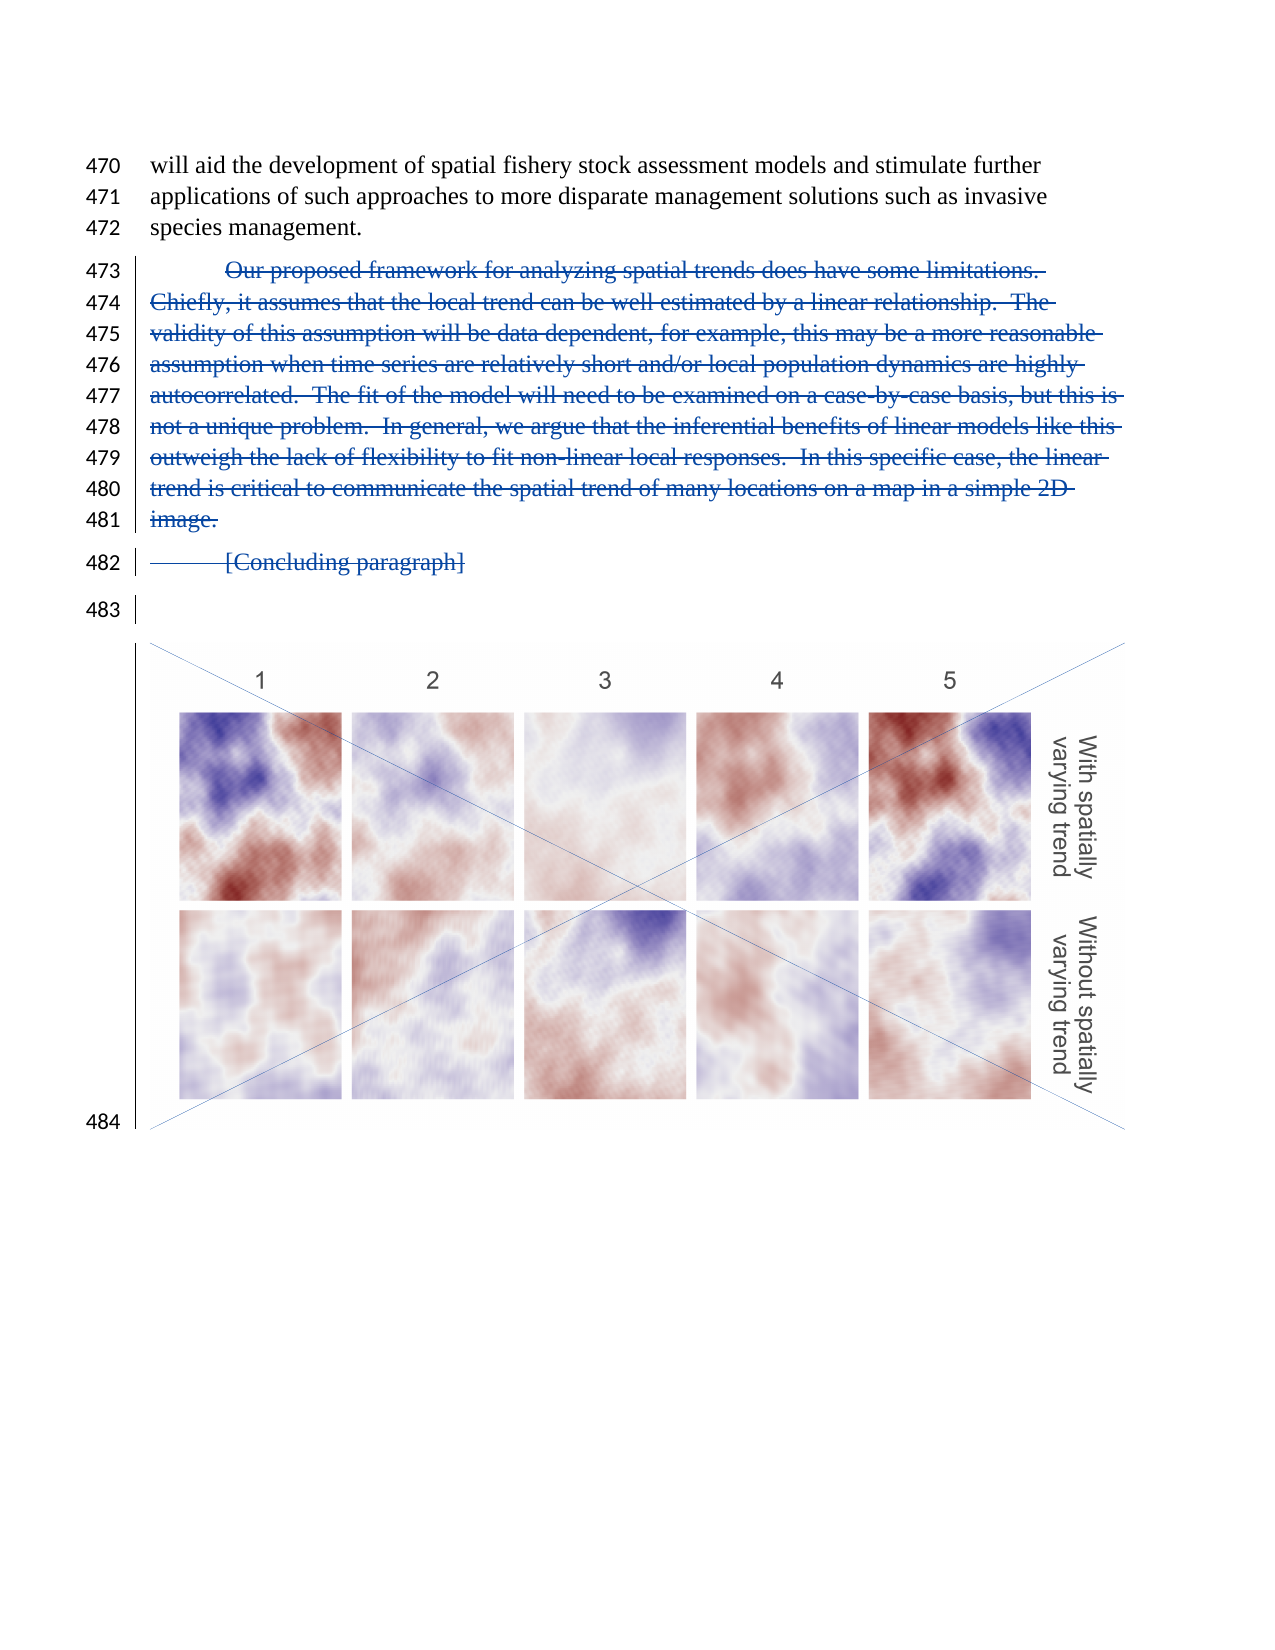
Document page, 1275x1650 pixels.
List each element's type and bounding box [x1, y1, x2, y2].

text [150, 150, 1125, 241]
